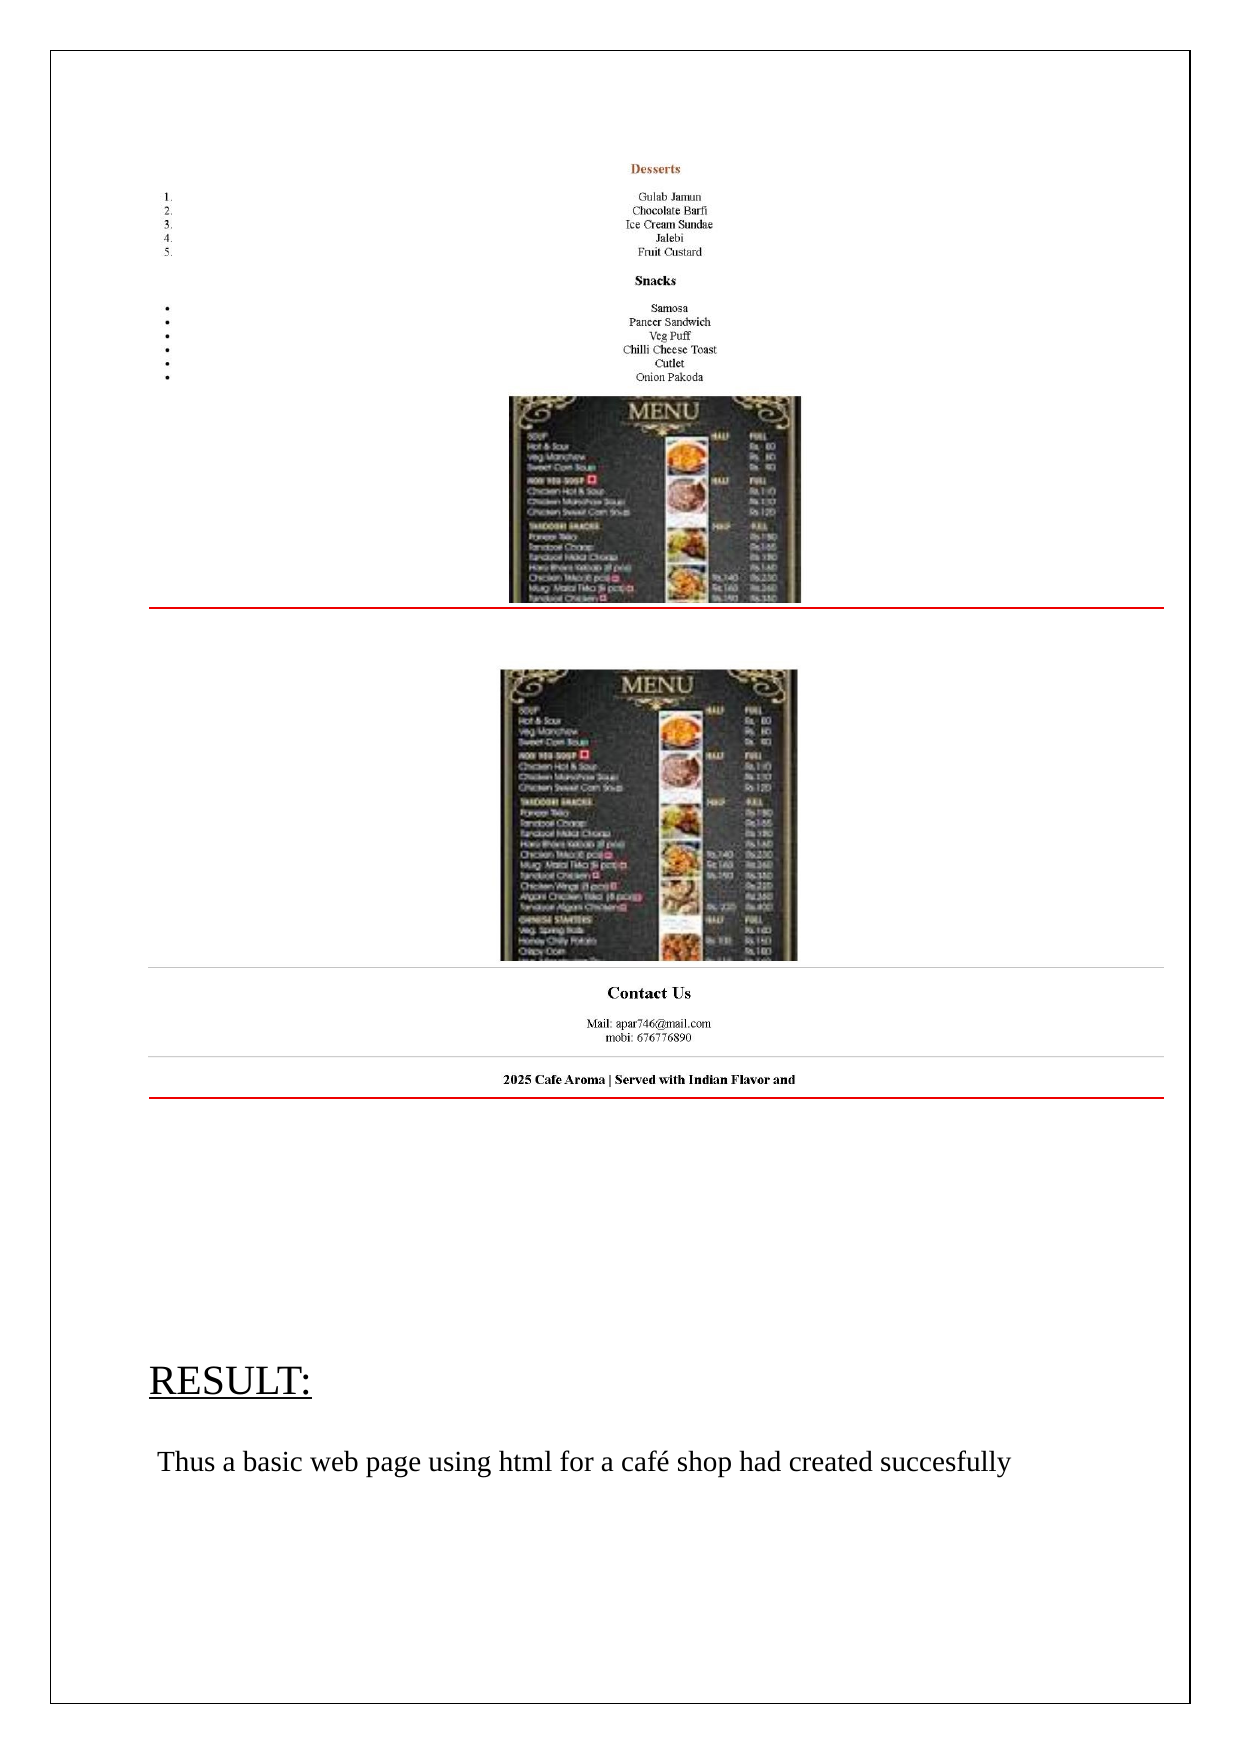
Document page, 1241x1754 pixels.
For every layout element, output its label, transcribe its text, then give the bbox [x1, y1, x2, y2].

picture [148, 151, 1164, 603]
text Thus a basic web page using html for a café shop had created succesfully [150, 1444, 1181, 1478]
text RESULT: [148, 1355, 1181, 1403]
picture [148, 661, 1164, 1092]
